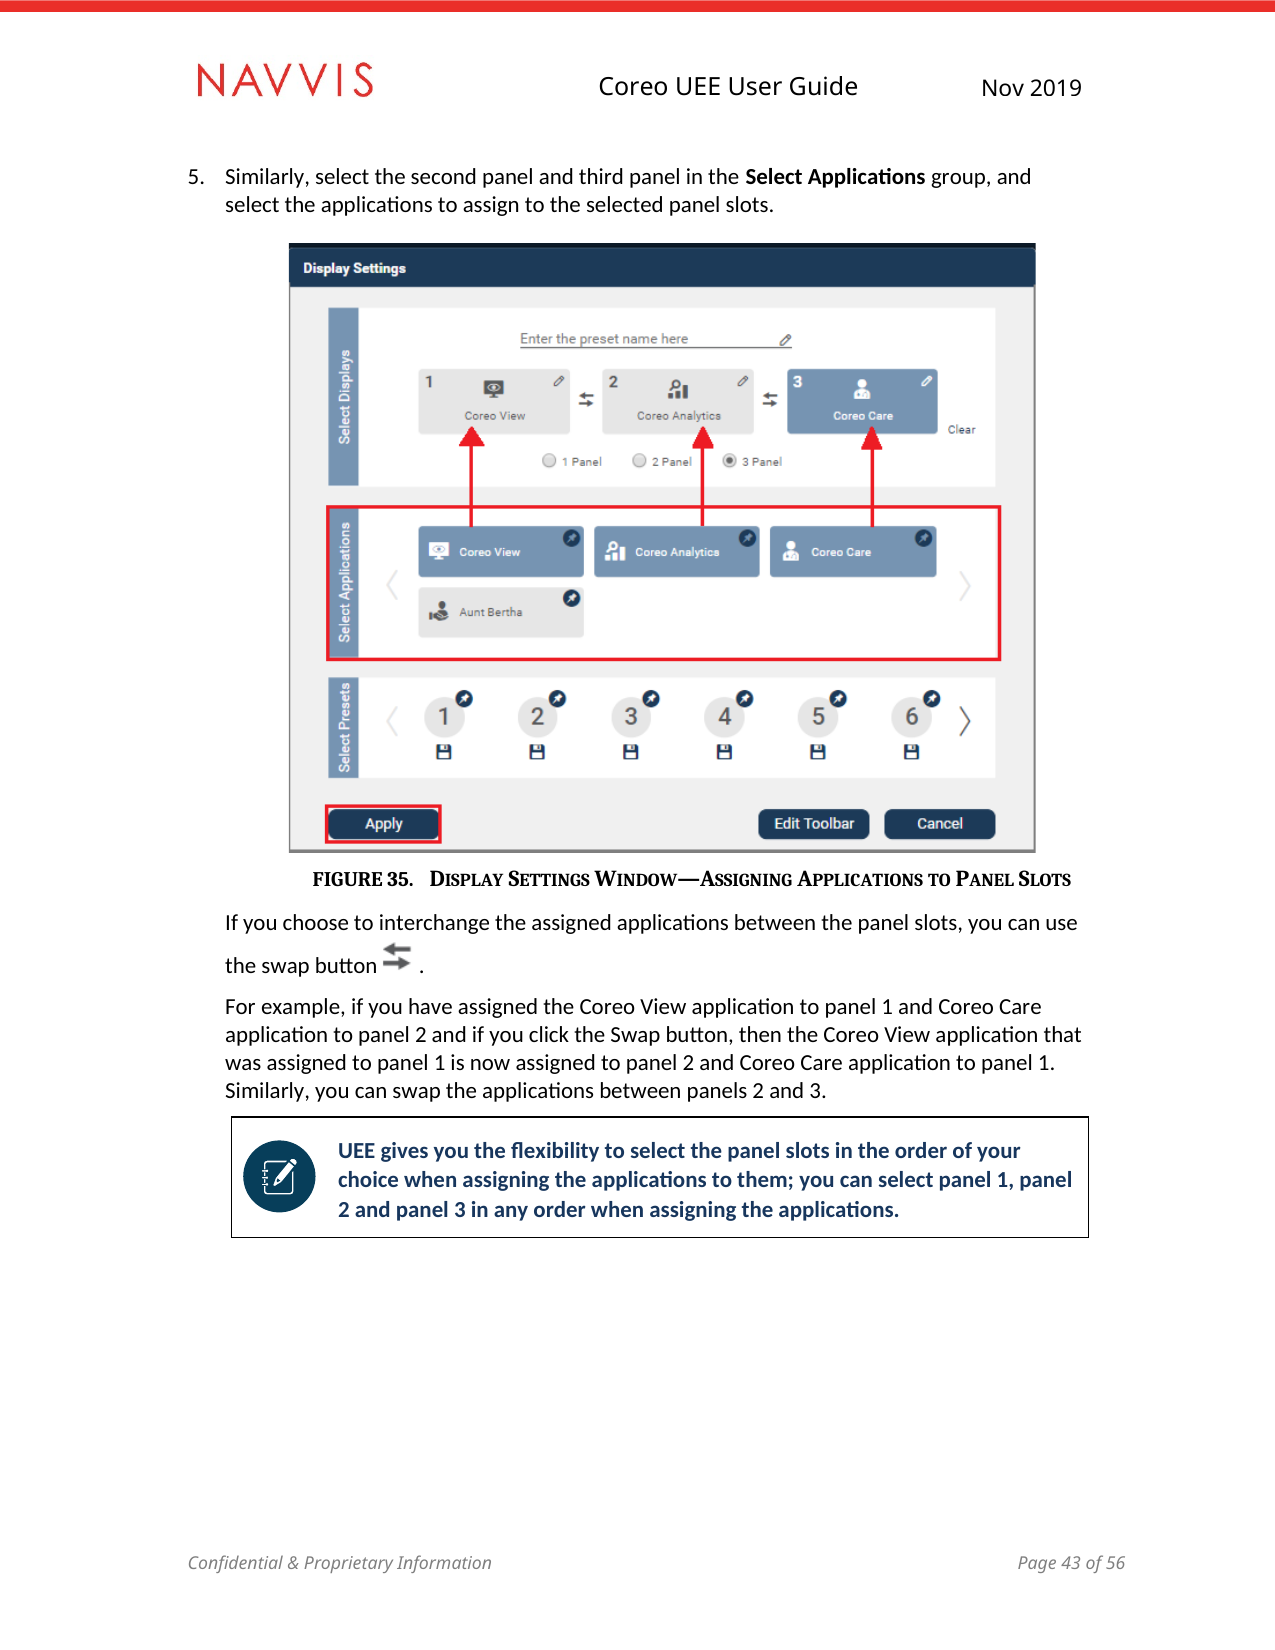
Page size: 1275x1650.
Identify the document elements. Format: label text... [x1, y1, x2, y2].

text For example, if you have assigned the Coreo View application to panel 1 and Coreo Care application to panel 2 and if you click the Swap button, then the Coreo View application that was assigned to panel 1 is now assigned to panel 2 and Coreo Care application to panel 1. Similarly, you can swap the applications between panels 2 and 3. [225, 992, 1087, 1104]
picture [288, 243, 1036, 853]
picture [382, 936, 419, 974]
text Display Settings Window—Assigning Applications to Panel Slots [296, 865, 1087, 892]
text If you choose to interchange the assigned applications between the panel slots, you can use the swap button . [225, 908, 1087, 979]
table_header UEE gives you the flexibility to select the panel slots in the order of your choice when assigning the applications to them; you can select panel 1, panel 2 and panel 3 in any order when assigning the applications. [327, 1118, 1088, 1237]
list Similarly, select the second panel and third panel in the Select Applications group, and select the applications to assign to the selected panel slots. [187, 162, 1087, 218]
table_header [232, 1118, 327, 1237]
picture [187, 55, 383, 104]
